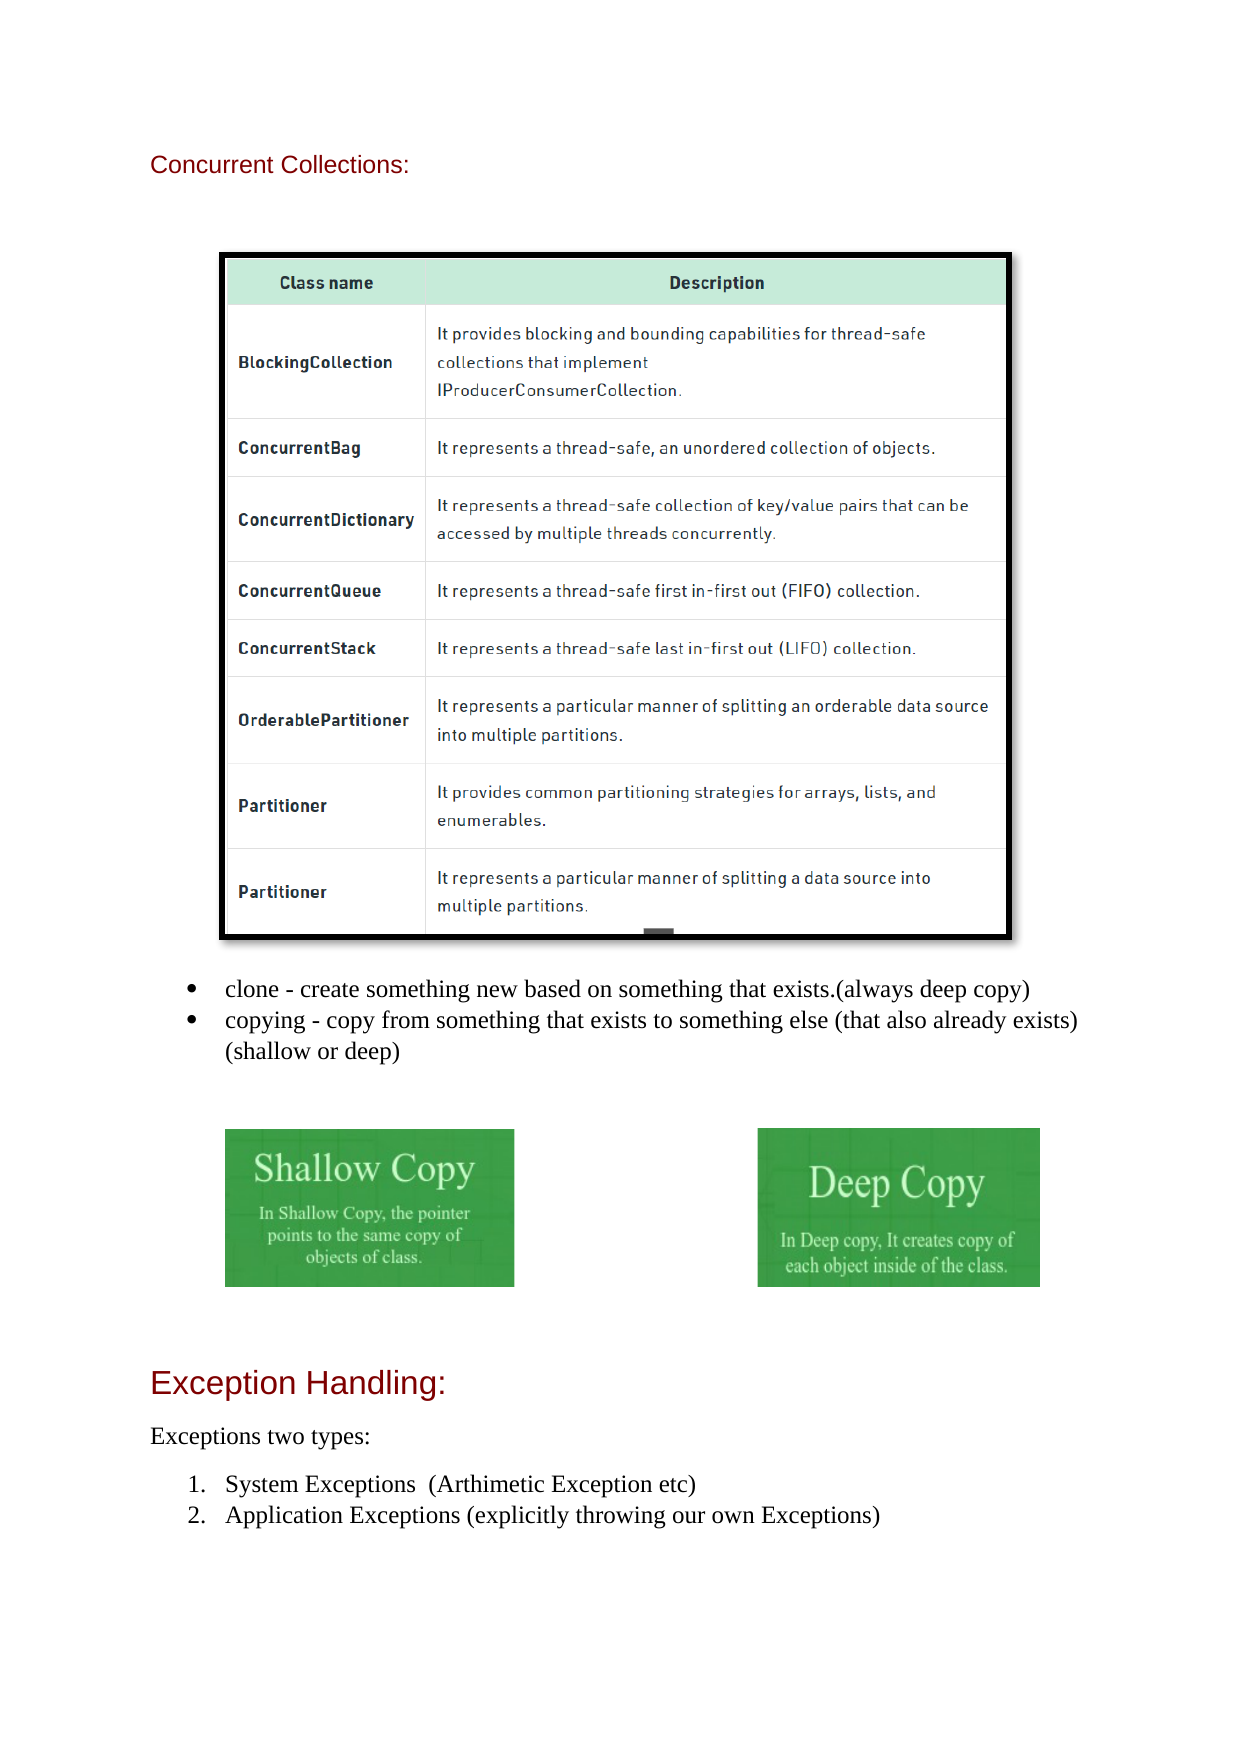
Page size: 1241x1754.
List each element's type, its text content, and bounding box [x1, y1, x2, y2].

text Exceptions two types: [150, 1421, 1090, 1450]
text Concurrent Collections: [150, 150, 1090, 179]
picture [225, 258, 1006, 934]
list Application Exceptions (explicitly throwing our own Exceptions) [187, 1500, 1090, 1529]
list copying - copy from something that exists to something else (that also already exists) (shallow or deep) [187, 1005, 1090, 1064]
picture [225, 1129, 515, 1287]
list System Exceptions (Arthimetic Exception etc) [187, 1469, 1090, 1498]
picture [757, 1128, 1040, 1287]
list clone - create something new based on something that exists.(always deep copy) [187, 974, 1090, 1002]
text Exception Handling: [150, 1363, 1090, 1401]
